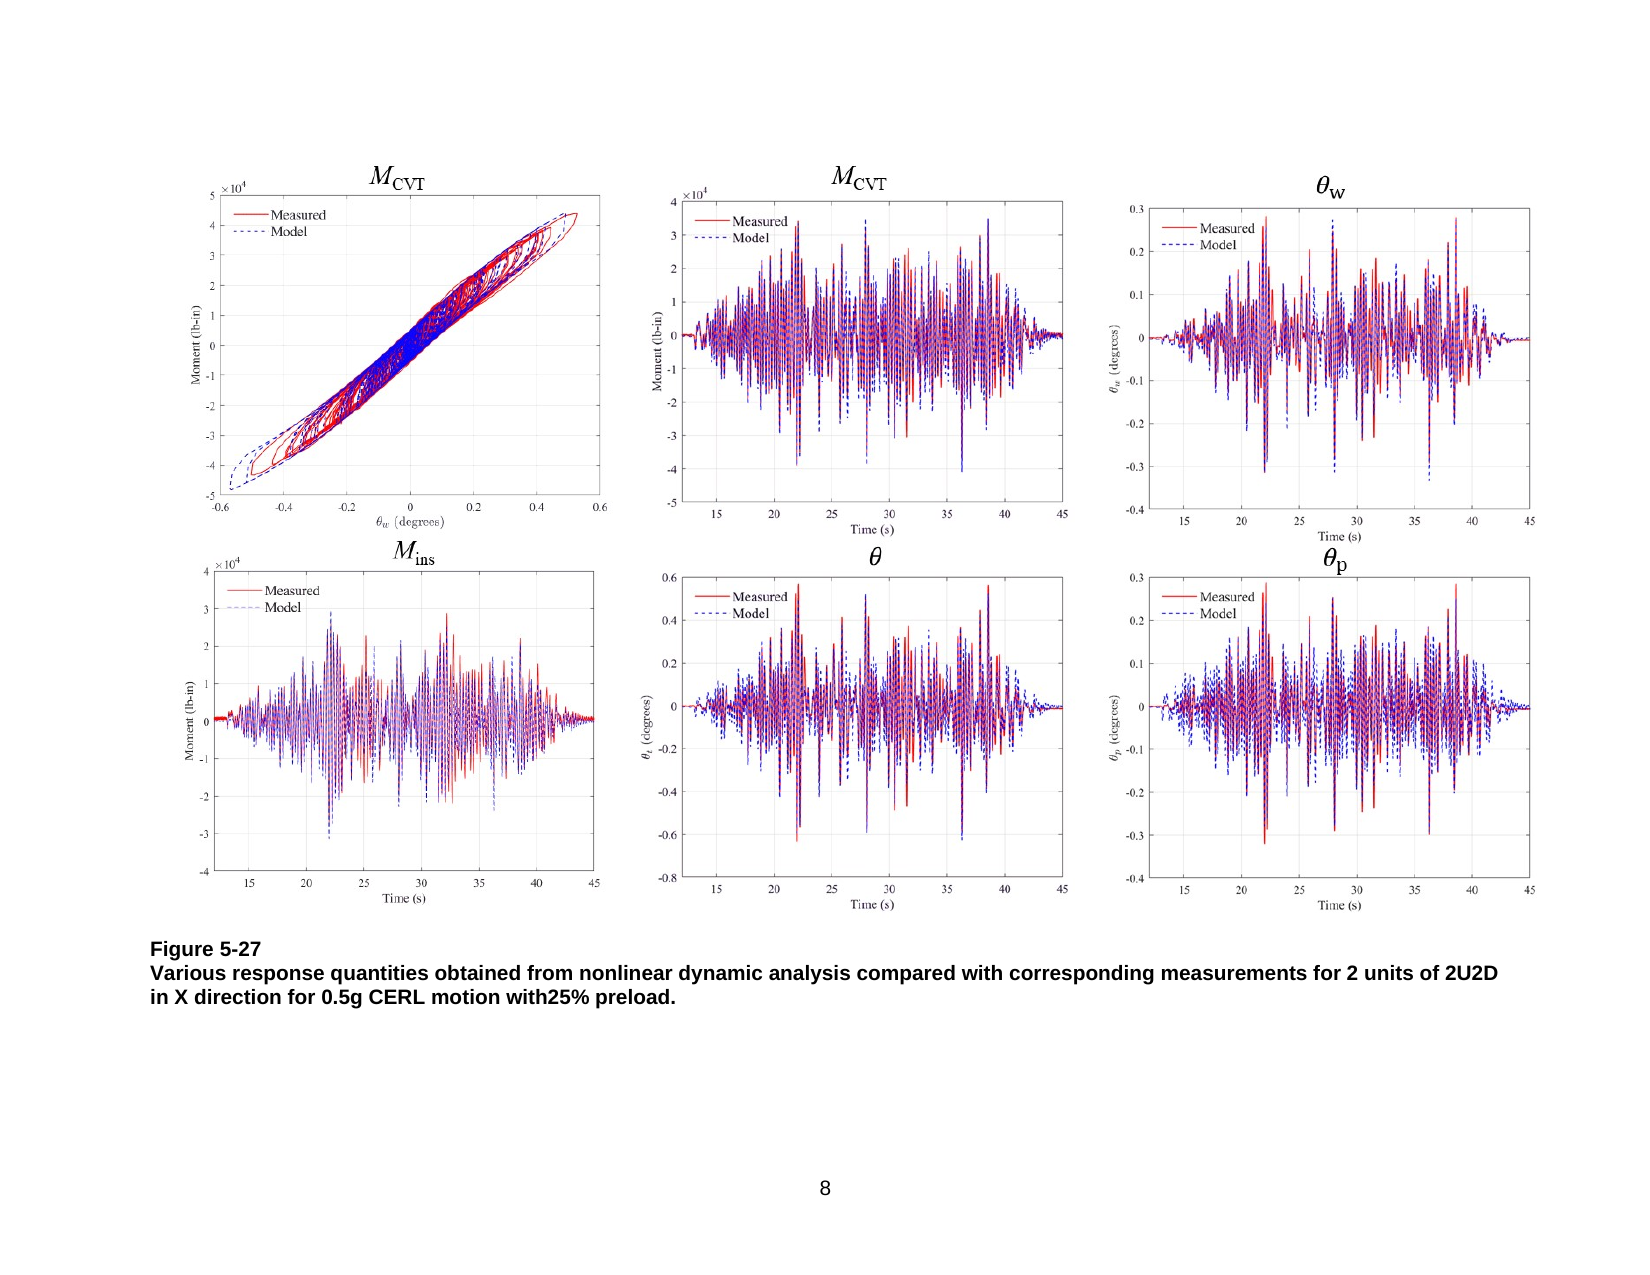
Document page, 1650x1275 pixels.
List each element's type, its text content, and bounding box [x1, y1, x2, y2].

picture [150, 150, 1575, 918]
